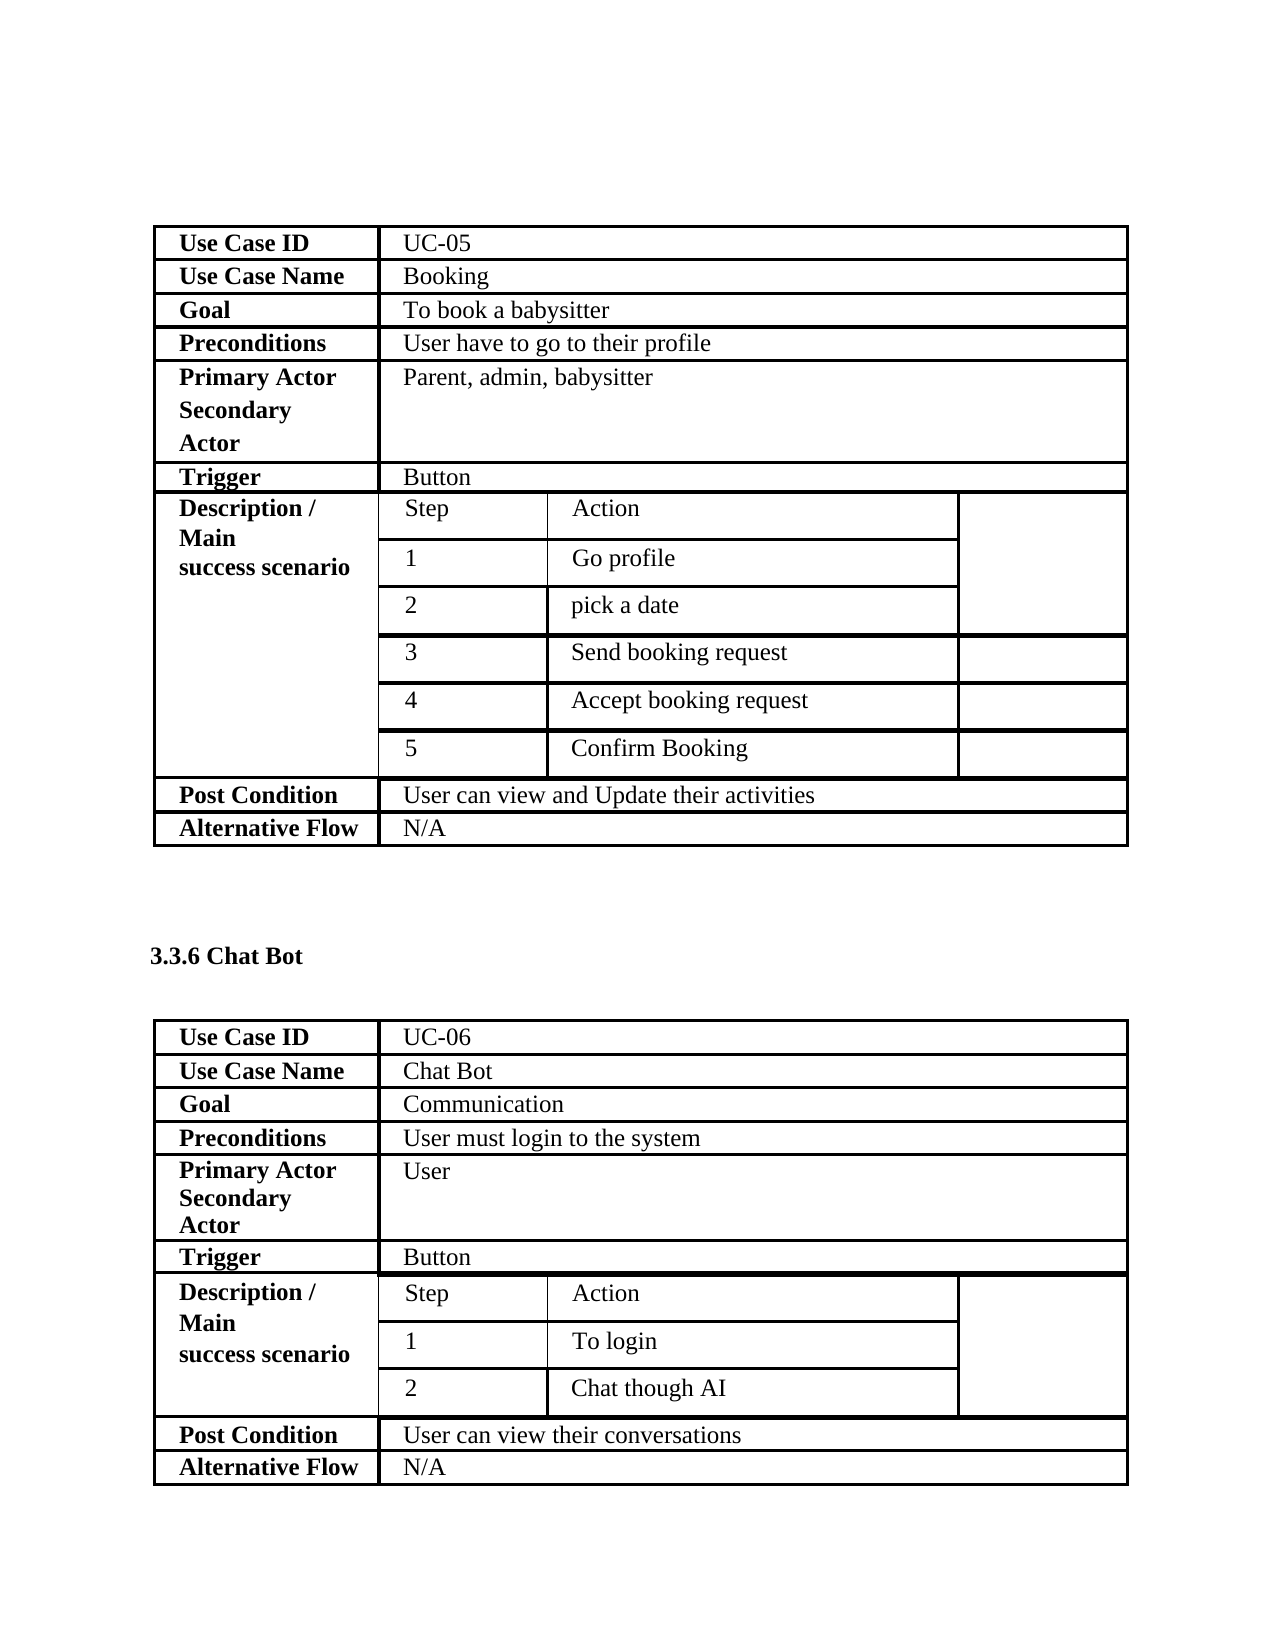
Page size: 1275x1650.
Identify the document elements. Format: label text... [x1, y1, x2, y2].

table_cell Primary Actor Secondary Actor [156, 1156, 377, 1239]
table_cell Use Case Name [156, 261, 377, 292]
table_cell User [381, 1156, 1126, 1239]
table_cell Alternative Flow [156, 1452, 377, 1482]
table_cell Chat Bot [381, 1056, 1126, 1086]
table_cell 3 [379, 638, 546, 681]
table_cell 2 [379, 1370, 546, 1415]
table_cell Chat though AI [549, 1370, 957, 1415]
table_cell Step [379, 494, 547, 538]
table_cell Goal [156, 295, 377, 325]
table_cell Go profile [548, 541, 957, 585]
table_cell Preconditions [156, 1123, 377, 1153]
table_cell Trigger [156, 464, 377, 490]
table_cell Description / Main success scenario [156, 1274, 378, 1415]
table_cell 4 [379, 685, 546, 728]
table_cell Button [381, 464, 1126, 490]
table_cell User can view their conversations [381, 1420, 1126, 1449]
table_cell User have to go to their profile [381, 329, 1126, 359]
table_header UC-06 [381, 1022, 1126, 1053]
table_cell 2 [379, 588, 546, 633]
table_cell Alternative Flow [156, 814, 377, 844]
table_cell Action [548, 1277, 957, 1320]
table_cell Goal [156, 1089, 377, 1120]
table_cell To login [548, 1323, 957, 1367]
table_cell Parent, admin, babysitter [381, 362, 1126, 461]
table_cell [960, 733, 1126, 776]
table_cell N/A [381, 814, 1126, 844]
table_cell pick a date [549, 588, 957, 633]
table_cell Description / Main success scenario [156, 494, 378, 776]
table_cell [960, 494, 1126, 633]
table_header UC-05 [381, 228, 1126, 258]
table_cell N/A [381, 1452, 1126, 1482]
table_cell Accept booking request [549, 685, 957, 728]
table_cell 1 [379, 541, 547, 585]
table_cell [960, 685, 1126, 728]
table_cell Confirm Booking [549, 733, 957, 776]
table_cell Button [381, 1242, 1126, 1271]
table_cell Use Case Name [156, 1056, 377, 1086]
table_cell Communication [381, 1089, 1126, 1120]
table_cell Preconditions [156, 329, 377, 359]
table_cell [960, 638, 1126, 681]
table_cell User must login to the system [381, 1123, 1126, 1153]
table_cell User can view and Update their activities [381, 781, 1126, 810]
subtitle 3.3.6 Chat Bot [150, 941, 1237, 970]
table_header Use Case ID [156, 228, 377, 258]
table_cell Post Condition [156, 779, 377, 810]
table_cell To book a babysitter [381, 295, 1126, 325]
table_cell [960, 1277, 1126, 1415]
table_cell Trigger [156, 1242, 377, 1271]
table_cell Action [548, 494, 957, 538]
table_cell Booking [381, 261, 1126, 292]
table_cell Primary Actor Secondary Actor [156, 362, 377, 461]
table_cell 5 [379, 733, 546, 776]
table_cell Step [379, 1277, 547, 1320]
table_cell Post Condition [156, 1418, 377, 1449]
table_cell 1 [379, 1323, 547, 1367]
table_header Use Case ID [156, 1022, 377, 1053]
table_cell Send booking request [549, 638, 957, 681]
